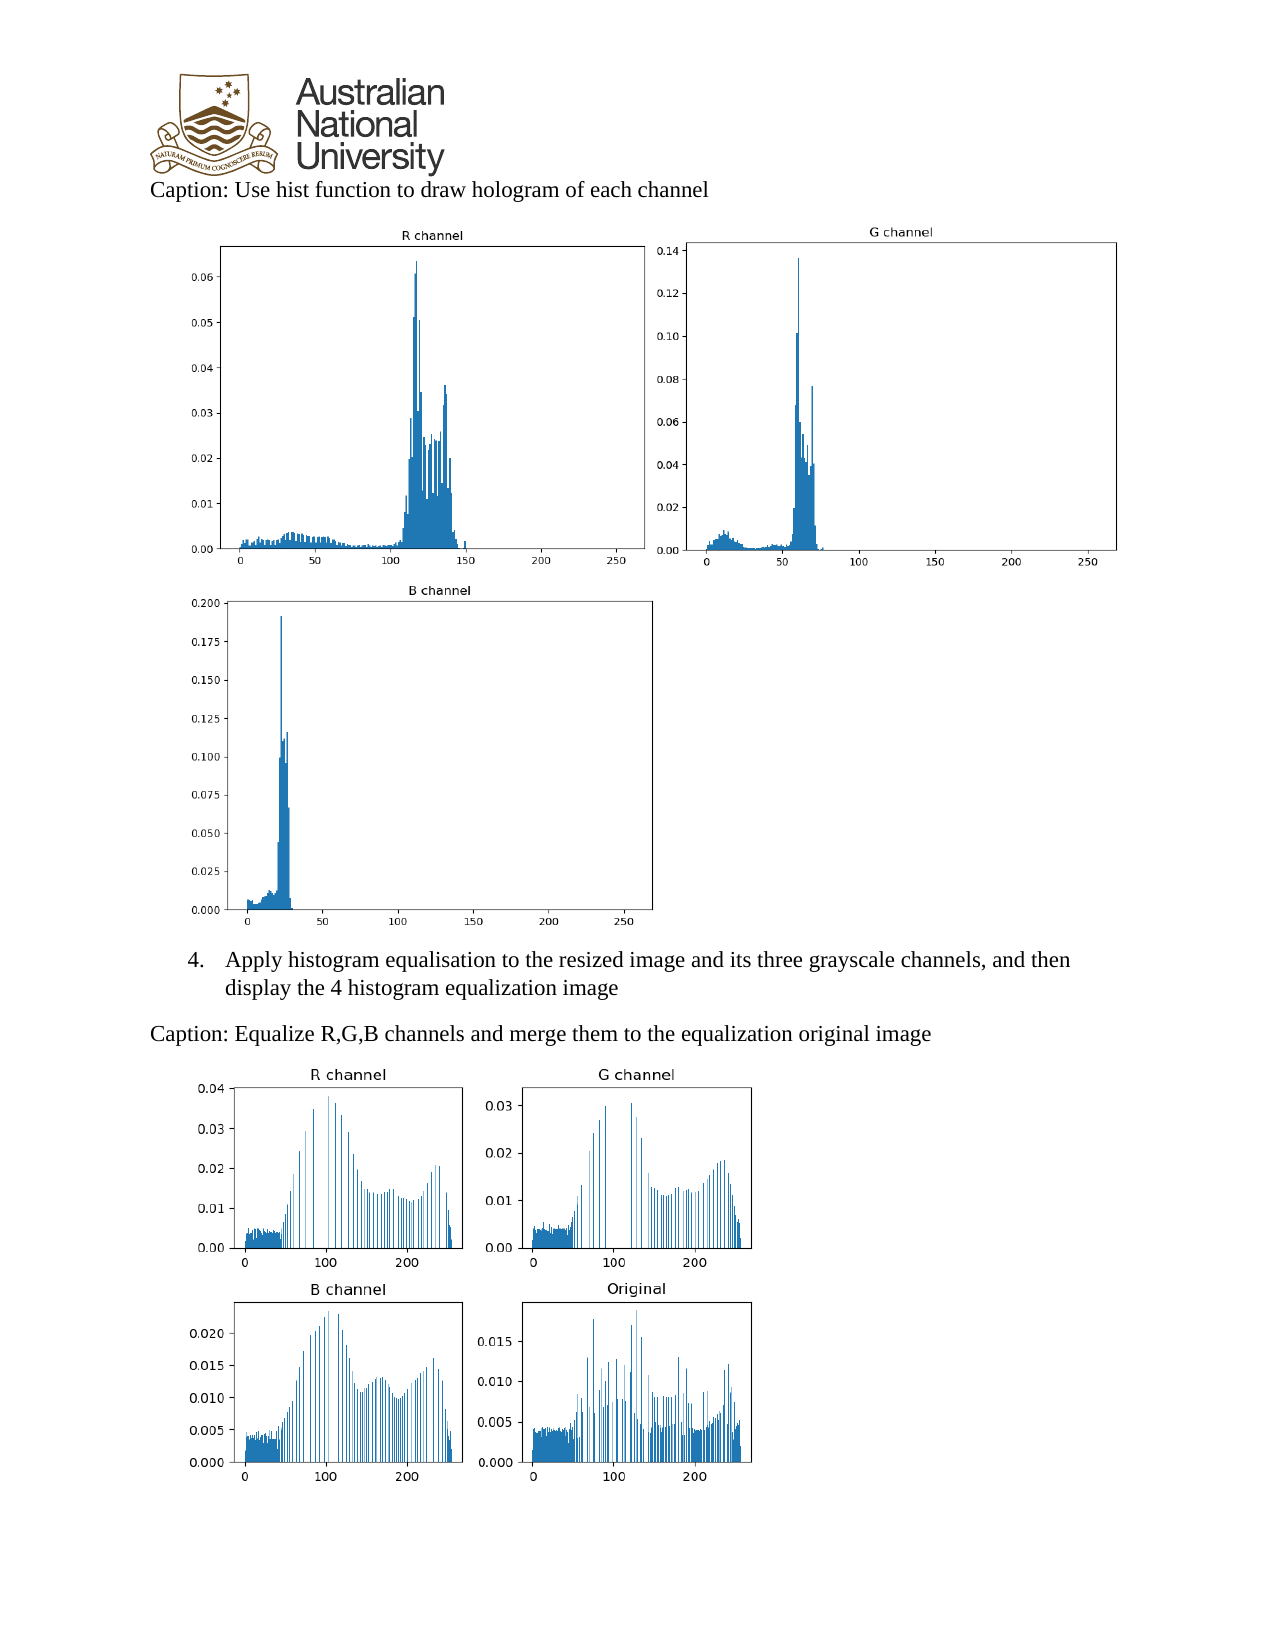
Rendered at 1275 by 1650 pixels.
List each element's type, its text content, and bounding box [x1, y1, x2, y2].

picture [651, 221, 1122, 566]
picture [187, 1064, 754, 1486]
picture [187, 230, 647, 566]
text Caption: Use hist function to draw hologram of each channel [150, 176, 1125, 203]
list Apply histogram equalisation to the resized image and its three grayscale channels, and then display the 4 histogram equalization image [187, 946, 1125, 1001]
text Caption: Equalize R,G,B channels and merge them to the equalization original image [150, 1019, 1125, 1046]
picture [187, 583, 655, 928]
